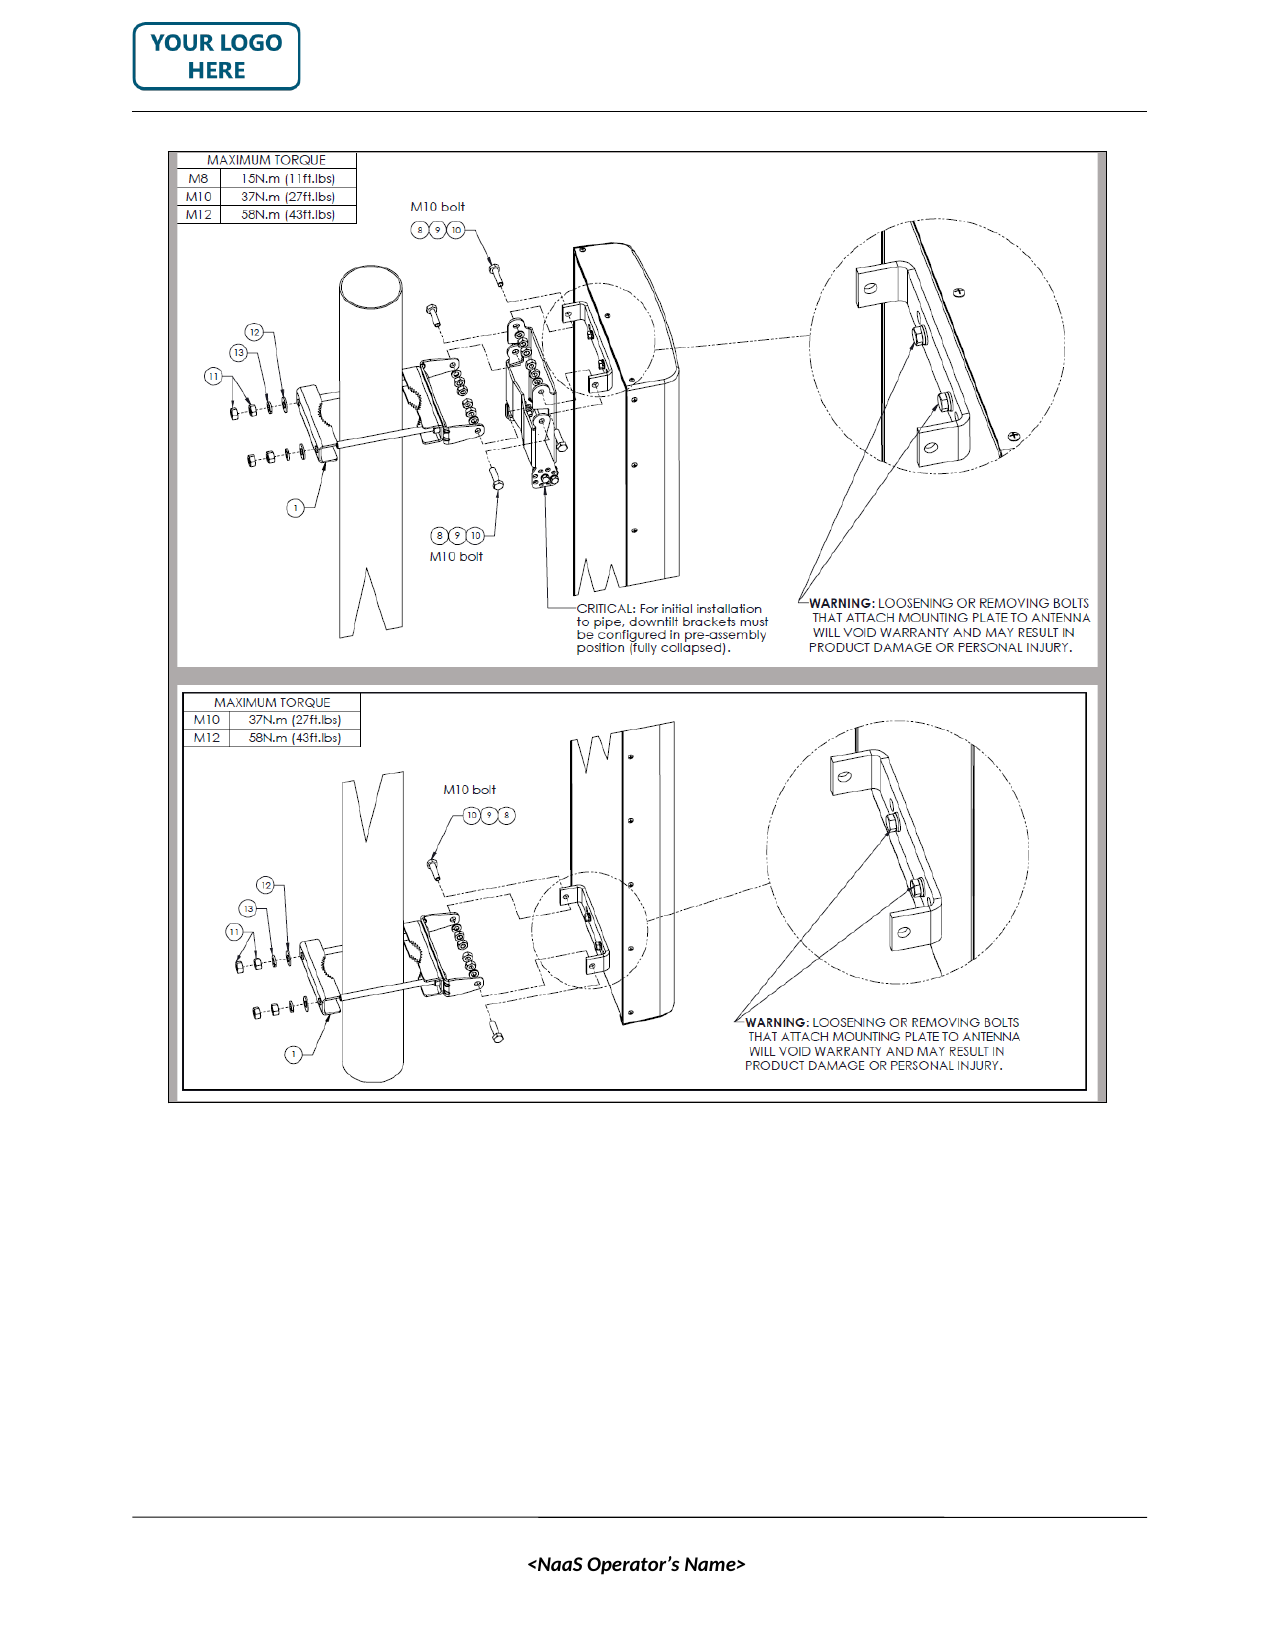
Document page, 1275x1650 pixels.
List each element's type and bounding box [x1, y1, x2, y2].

picture [132, 20, 301, 30]
picture [177, 153, 1098, 667]
picture [177, 685, 1098, 1101]
picture [132, 83, 301, 98]
picture [136, 26, 297, 86]
